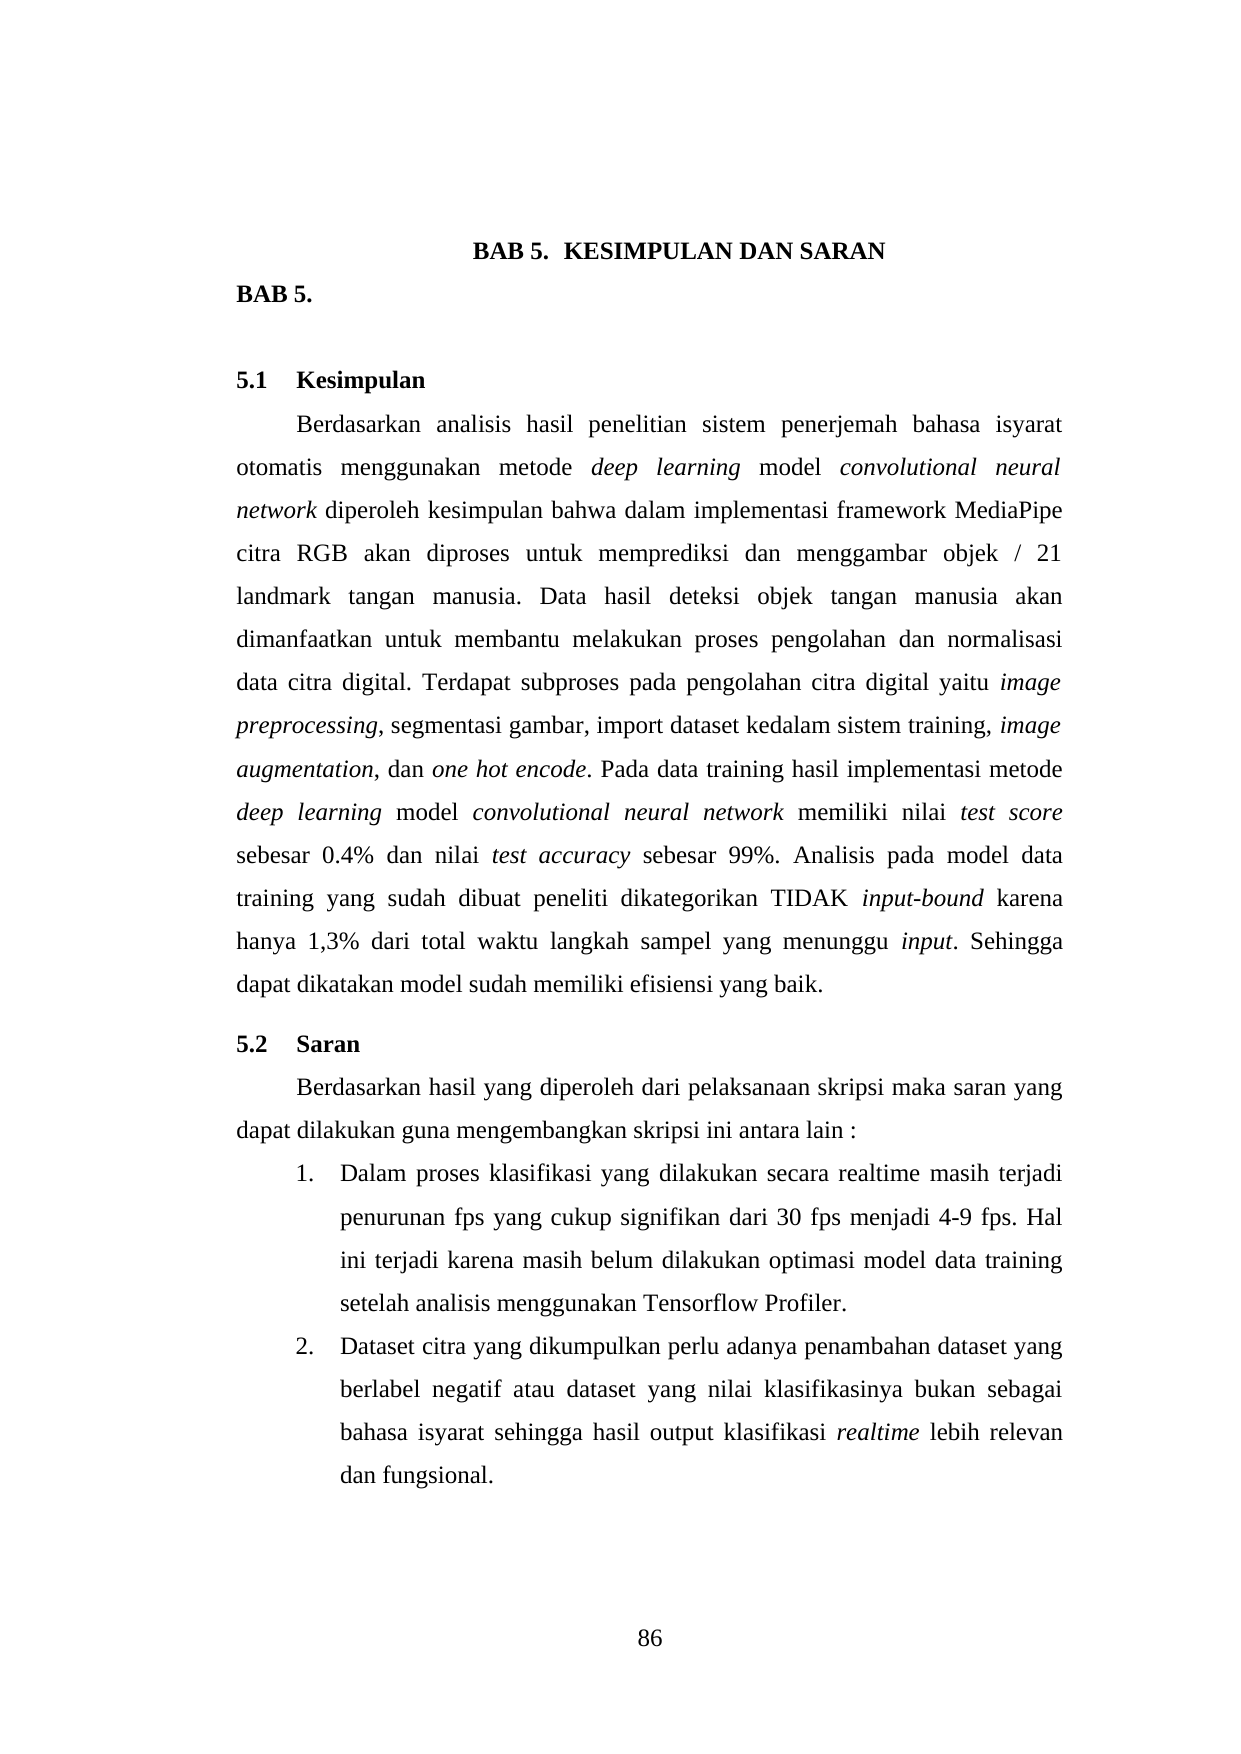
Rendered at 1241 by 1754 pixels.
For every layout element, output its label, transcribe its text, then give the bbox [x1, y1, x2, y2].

subtitle Saran [236, 1029, 1063, 1058]
list Dataset citra yang dikumpulkan perlu adanya penambahan dataset yang berlabel negatif atau dataset yang nilai klasifikasinya bukan sebagai bahasa isyarat sehingga hasil output klasifikasi realtime lebih relevan dan fungsional. [295, 1331, 1063, 1489]
subtitle Kesimpulan [236, 366, 1063, 394]
subtitle KESIMPULAN DAN SARAN [295, 236, 1063, 265]
text Berdasarkan analisis hasil penelitian sistem penerjemah bahasa isyarat otomatis menggunakan metode deep learning model convolutional neural network diperoleh kesimpulan bahwa dalam implementasi framework MediaPipe citra RGB akan diproses untuk memprediksi dan menggambar objek / 21 landmark tangan manusia. Data hasil deteksi objek tangan manusia akan dimanfaatkan untuk membantu melakukan proses pengolahan dan normalisasi data citra digital. Terdapat subproses pada pengolahan citra digital yaitu image preprocessing, segmentasi gambar, import dataset kedalam sistem training, image augmentation, dan one hot encode. Pada data training hasil implementasi metode deep learning model convolutional neural network memiliki nilai test score sebesar 0.4% dan nilai test accuracy sebesar 99%. Analisis pada model data training yang sudah dibuat peneliti dikategorikan TIDAK input-bound karena hanya 1,3% dari total waktu langkah sampel yang menunggu input. Sehingga dapat dikatakan model sudah memiliki efisiensi yang baik. [236, 409, 1063, 998]
text Berdasarkan hasil yang diperoleh dari pelaksanaan skripsi maka saran yang dapat dilakukan guna mengembangkan skripsi ini antara lain : [236, 1072, 1063, 1144]
list Dalam proses klasifikasi yang dilakukan secara realtime masih terjadi penurunan fps yang cukup signifikan dari 30 fps menjadi 4-9 fps. Hal ini terjadi karena masih belum dilakukan optimasi model data training setelah analisis menggunakan Tensorflow Profiler. [295, 1158, 1063, 1317]
